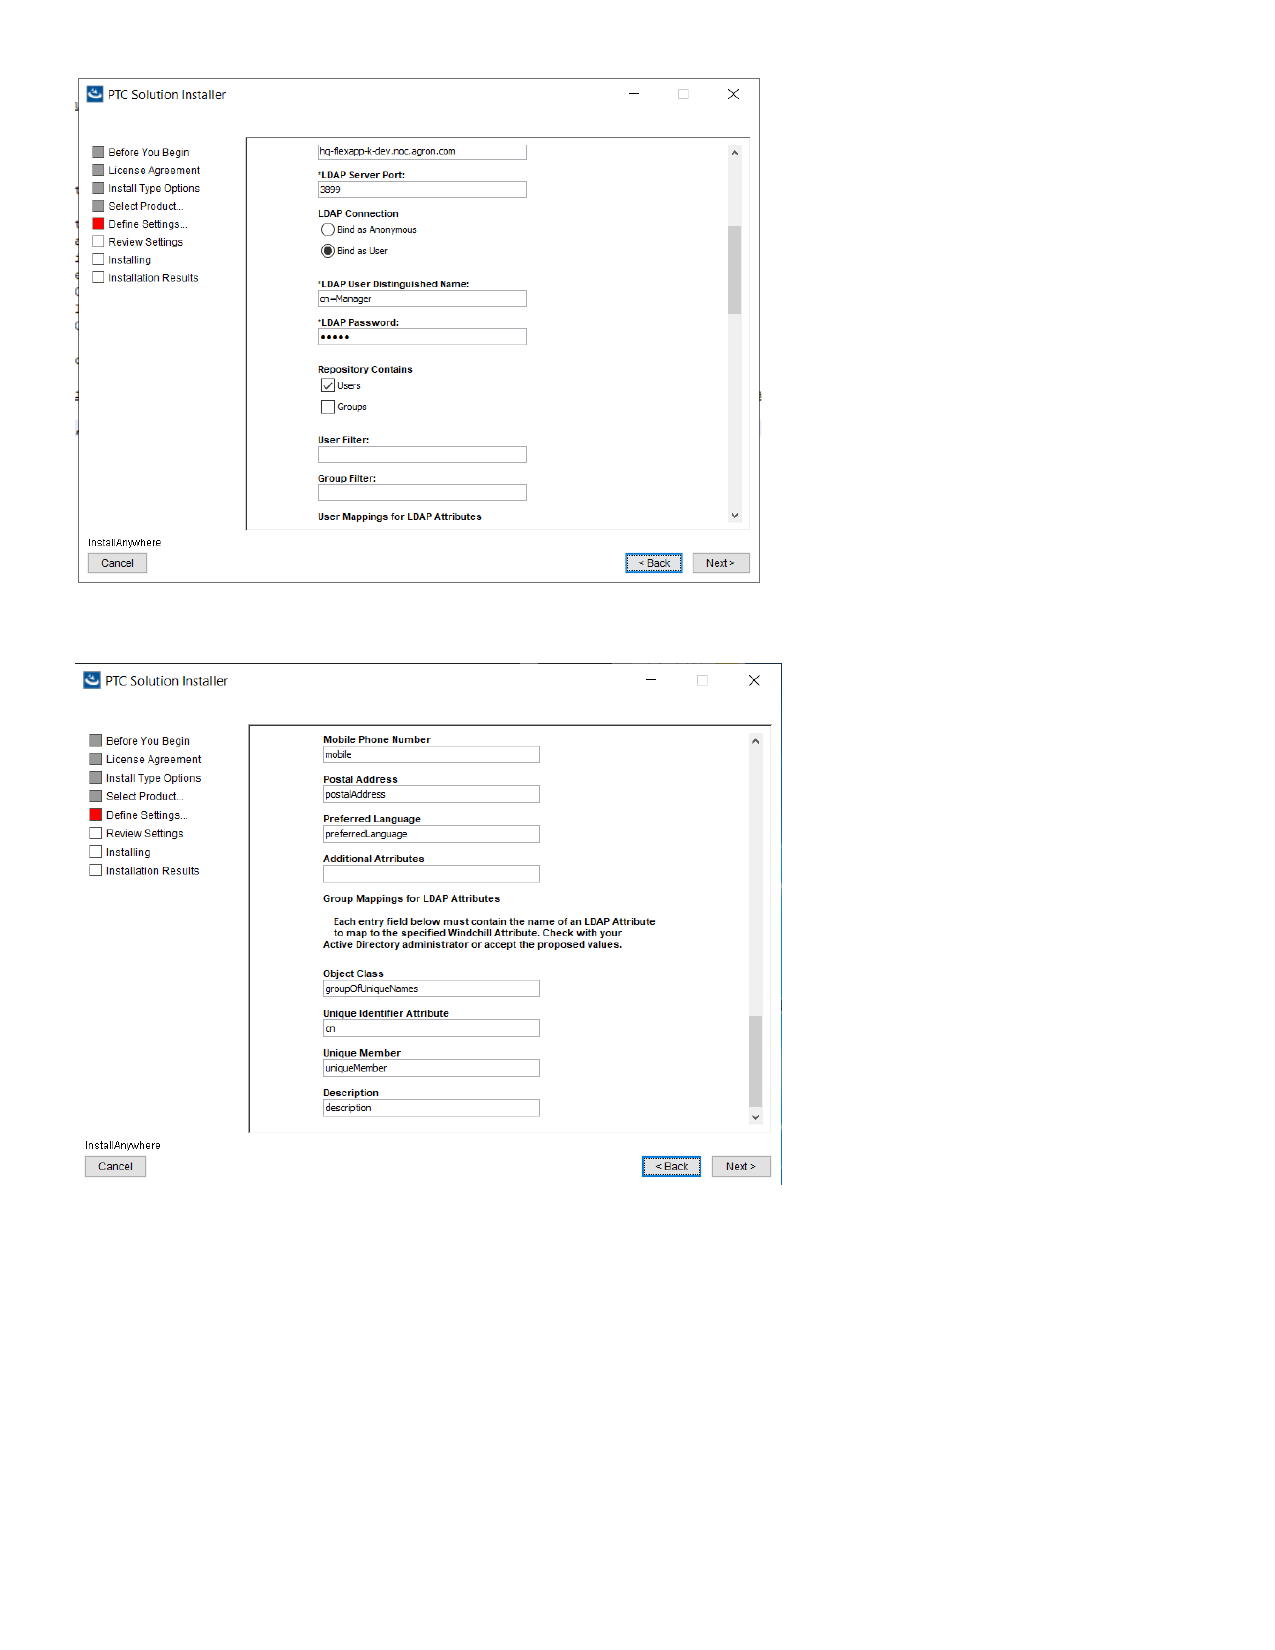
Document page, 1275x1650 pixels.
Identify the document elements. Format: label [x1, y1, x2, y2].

picture [75, 75, 762, 586]
picture [75, 663, 782, 1185]
